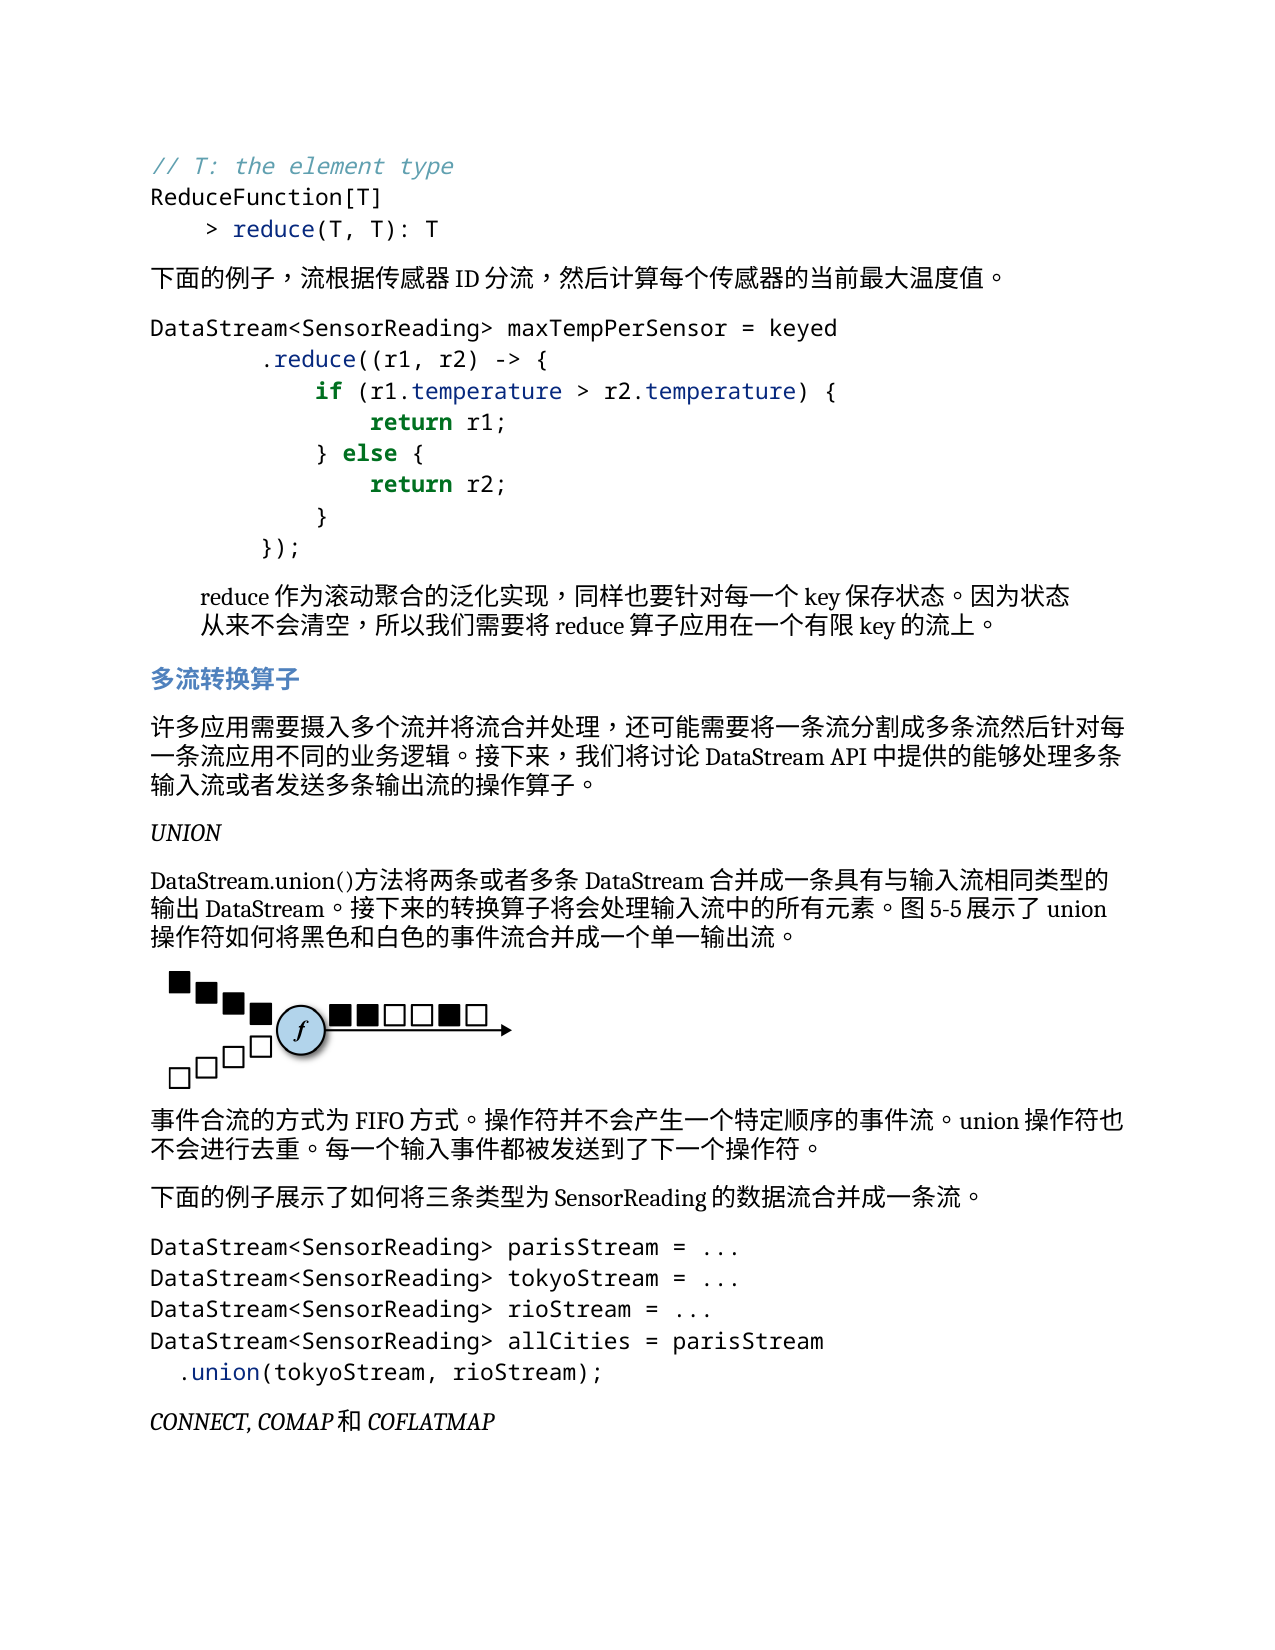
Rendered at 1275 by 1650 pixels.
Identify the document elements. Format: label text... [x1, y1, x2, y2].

text 下面的例子展示了如何将三条类型为SensorReading的数据流合并成一条流。 [150, 1183, 1125, 1212]
subtitle 多流转换算子 [150, 661, 1125, 695]
text reduce作为滚动聚合的泛化实现，同样也要针对每一个key保存状态。因为状态从来不会清空，所以我们需要将reduce算子应用在一个有限key的流上。 [200, 583, 1075, 640]
text DataStream<SensorReading> parisStream = ... DataStream<SensorReading> tokyoStream = ... DataStream<SensorReading> rioStream = ... DataStream<SensorReading> allCities = parisStream .union(tokyoStream, rioStream); [150, 1231, 1125, 1387]
text 许多应用需要摄入多个流并将流合并处理，还可能需要将一条流分割成多条流然后针对每一条流应用不同的业务逻辑。接下来，我们将讨论DataStream API中提供的能够处理多条输入流或者发送多条输出流的操作算子。 [150, 714, 1125, 800]
text // T: the element type ReduceFunction[T] > reduce(T, T): T [150, 150, 1125, 244]
text 下面的例子，流根据传感器ID分流，然后计算每个传感器的当前最大温度值。 [150, 264, 1125, 293]
text 事件合流的方式为FIFO方式。操作符并不会产生一个特定顺序的事件流。union操作符也不会进行去重。每一个输入事件都被发送到了下一个操作符。 [150, 1107, 1125, 1165]
text DataStream.union()方法将两条或者多条DataStream合并成一条具有与输入流相同类型的输出DataStream。接下来的转换算子将会处理输入流中的所有元素。图5-5展示了union操作符如何将黑色和白色的事件流合并成一个单一输出流。 [150, 867, 1125, 953]
text UNION [150, 819, 1125, 848]
picture [168, 971, 512, 1089]
text CONNECT, COMAP和COFLATMAP [150, 1408, 1125, 1437]
text DataStream<SensorReading> maxTempPerSensor = keyed .reduce((r1, r2) -> { if (r1.temperature > r2.temperature) { return r1; } else { return r2; } }); [150, 312, 1125, 562]
